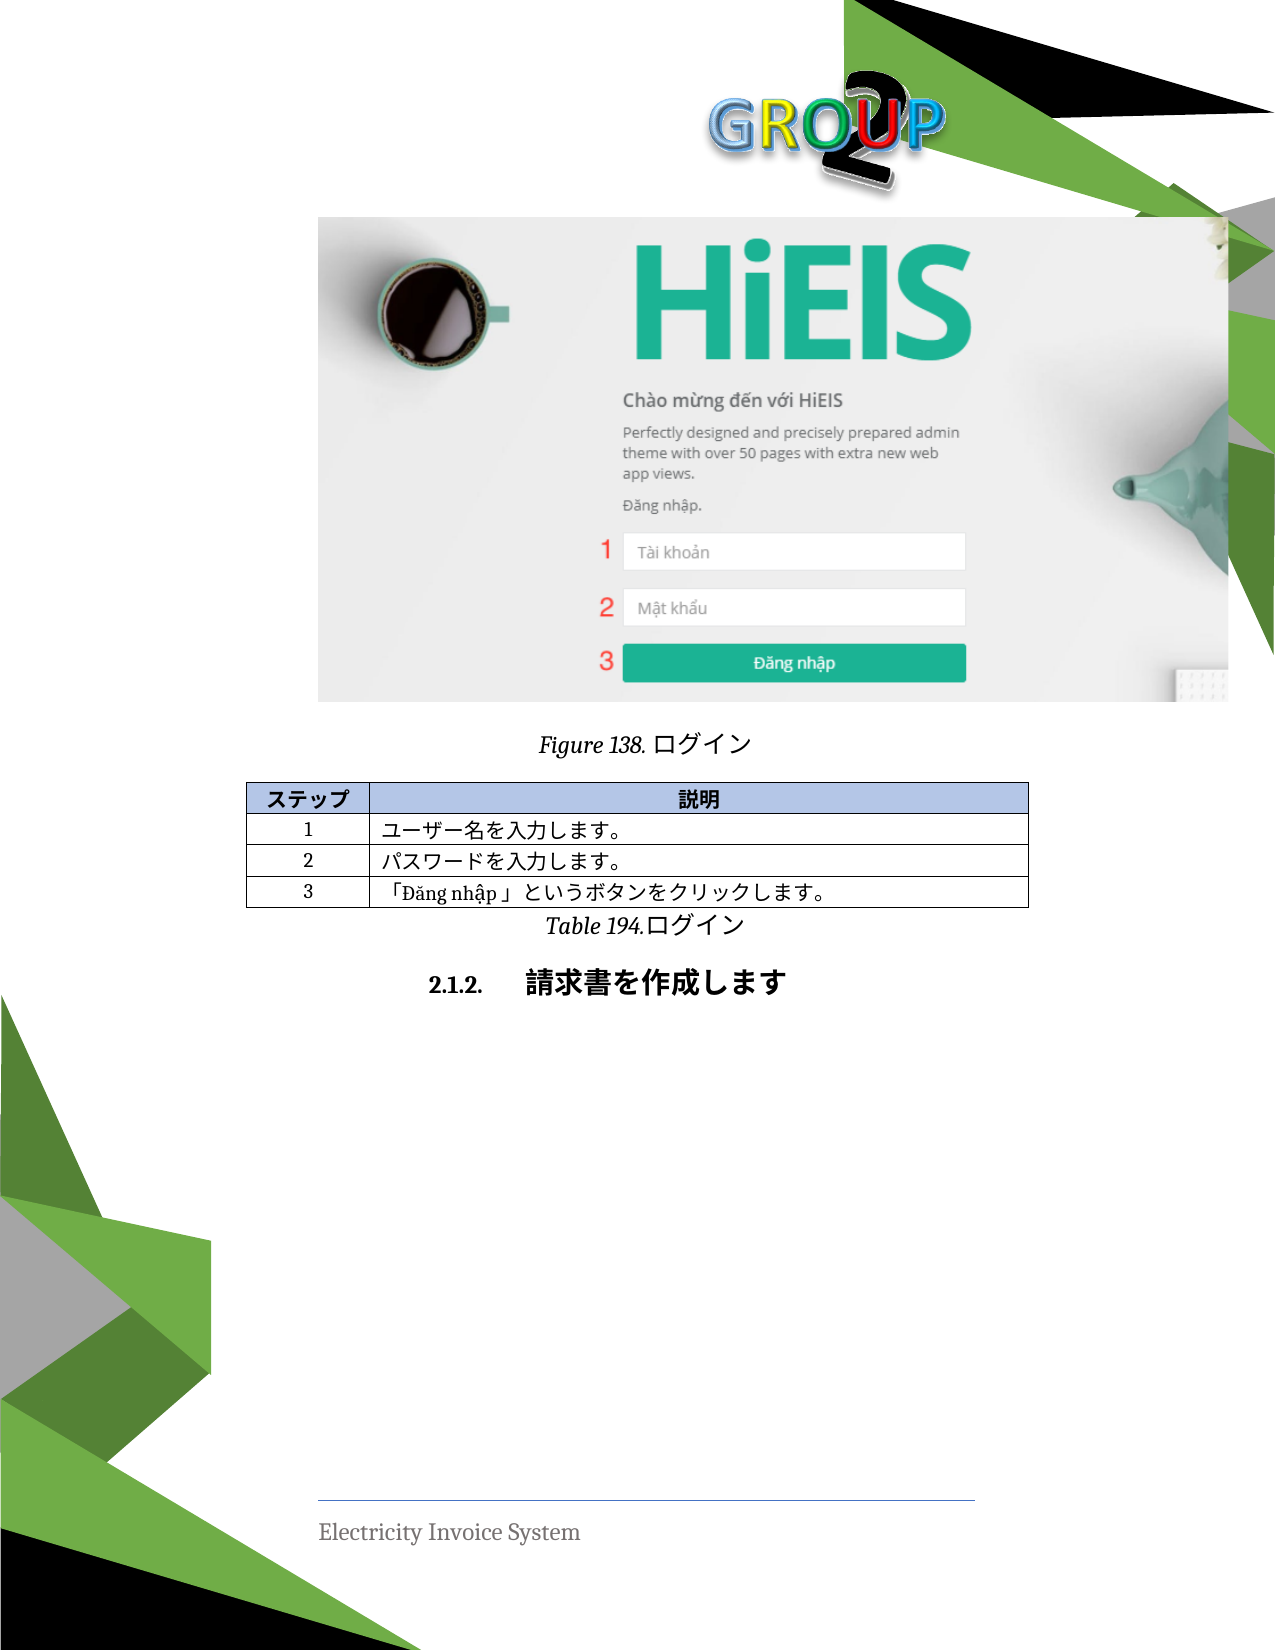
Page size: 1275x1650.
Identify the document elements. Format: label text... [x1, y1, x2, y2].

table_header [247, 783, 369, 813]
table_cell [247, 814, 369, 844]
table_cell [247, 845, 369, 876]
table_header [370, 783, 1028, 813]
picture [318, 217, 1229, 702]
picture [681, 48, 960, 208]
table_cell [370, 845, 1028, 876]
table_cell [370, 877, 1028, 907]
list 請求書を作成します [429, 963, 975, 1002]
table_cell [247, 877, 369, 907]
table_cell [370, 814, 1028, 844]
